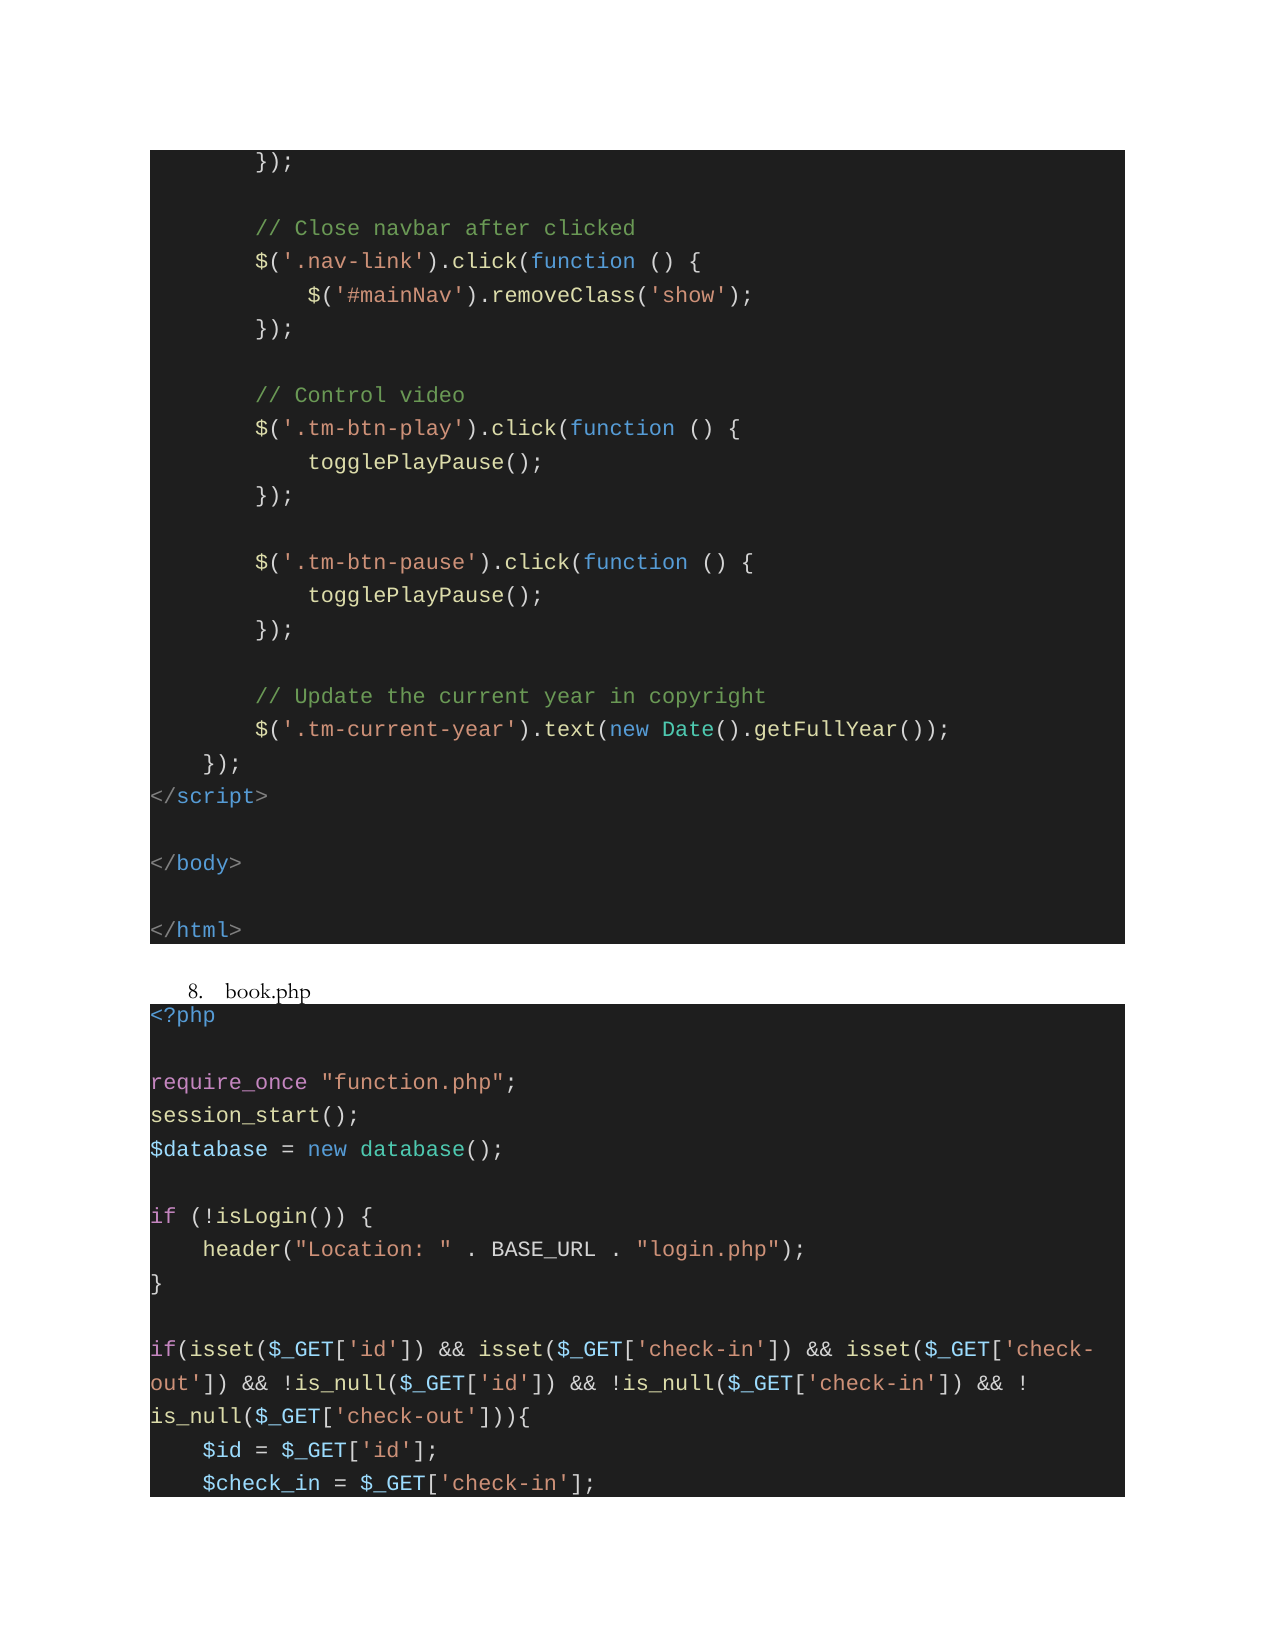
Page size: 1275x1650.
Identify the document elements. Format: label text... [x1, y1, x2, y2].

text $check_in = $_GET['check-in']; [150, 1472, 1125, 1497]
text $('.tm-current-year').text(new Date().getFullYear()); [150, 718, 1125, 743]
text $database = new database(); [150, 1138, 1125, 1163]
text </script> [150, 785, 1125, 810]
text // Control video [150, 384, 1125, 409]
text $('.nav-link').click(function () { [150, 250, 1125, 275]
text }); [150, 150, 1125, 175]
text }); [150, 484, 1125, 509]
text session_start(); [150, 1104, 1125, 1129]
text if (!isLogin()) { [150, 1205, 1125, 1229]
text require_once "function.php"; [150, 1071, 1125, 1096]
text $('#mainNav').removeClass('show'); [150, 284, 1125, 308]
text }); [150, 317, 1125, 342]
text togglePlayPause(); [150, 585, 1125, 609]
text }); [150, 618, 1125, 643]
text togglePlayPause(); [150, 451, 1125, 476]
text if(isset($_GET['id']) && isset($_GET['check-in']) && isset($_GET['check-out']) && !is_null($_GET['id']) && !is_null($_GET['check-in']) && !is_null($_GET['check-out'])){ [150, 1338, 1125, 1430]
text header("Location: " . BASE_URL . "login.php"); [150, 1238, 1125, 1263]
text <?php [150, 1004, 1125, 1029]
text $('.tm-btn-play').click(function () { [150, 417, 1125, 442]
text $id = $_GET['id']; [150, 1439, 1125, 1464]
text // Close navbar after clicked [150, 217, 1125, 242]
text </html> [150, 919, 1125, 944]
list book.php [187, 978, 1125, 1004]
text // Update the current year in copyright [150, 685, 1125, 710]
text $('.tm-btn-pause').click(function () { [150, 551, 1125, 576]
text } [150, 1272, 1125, 1296]
text }); [150, 752, 1125, 777]
text </body> [150, 852, 1125, 877]
